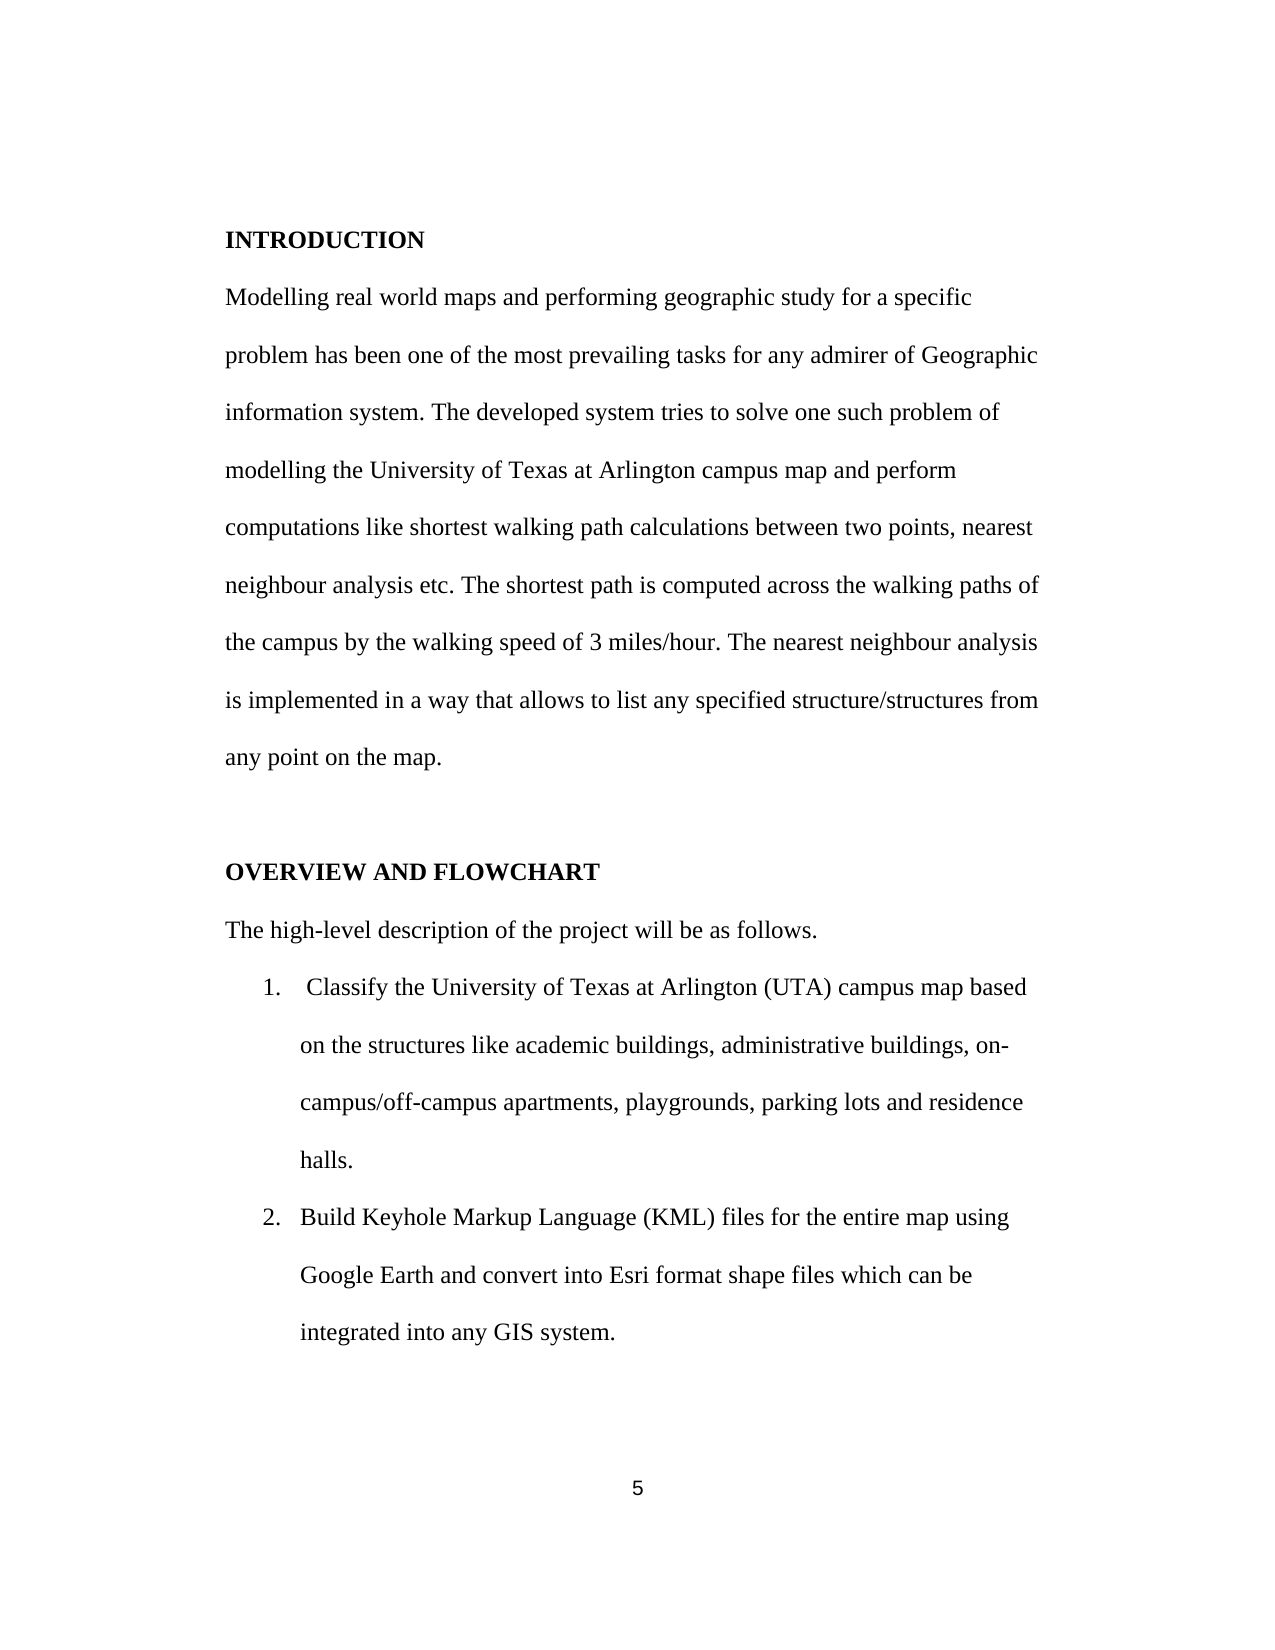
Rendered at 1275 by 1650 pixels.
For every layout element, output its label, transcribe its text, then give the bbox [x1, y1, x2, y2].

list Build Keyhole Markup Language (KML) files for the entire map using Google Earth and convert into Esri format shape files which can be integrated into any GIS system. [262, 1202, 1050, 1346]
text The high-level description of the project will be as follows. [225, 915, 1050, 944]
list Classify the University of Texas at Arlington (UTA) campus map based on the structures like academic buildings, administrative buildings, on-campus/off-campus apartments, playgrounds, parking lots and residence halls. [262, 972, 1050, 1174]
text Modelling real world maps and performing geographic study for a specific problem has been one of the most prevailing tasks for any admirer of Geographic information system. The developed system tries to solve one such problem of modelling the University of Texas at Arlington campus map and perform computations like shortest walking path calculations between two points, nearest neighbour analysis etc. The shortest path is computed across the walking paths of the campus by the walking speed of 3 miles/hour. The nearest neighbour analysis is implemented in a way that allows to list any specified structure/structures from any point on the map. [225, 282, 1050, 771]
text OVERVIEW AND FLOWCHART [225, 857, 1050, 886]
text INTRODUCTION [225, 225, 1050, 254]
